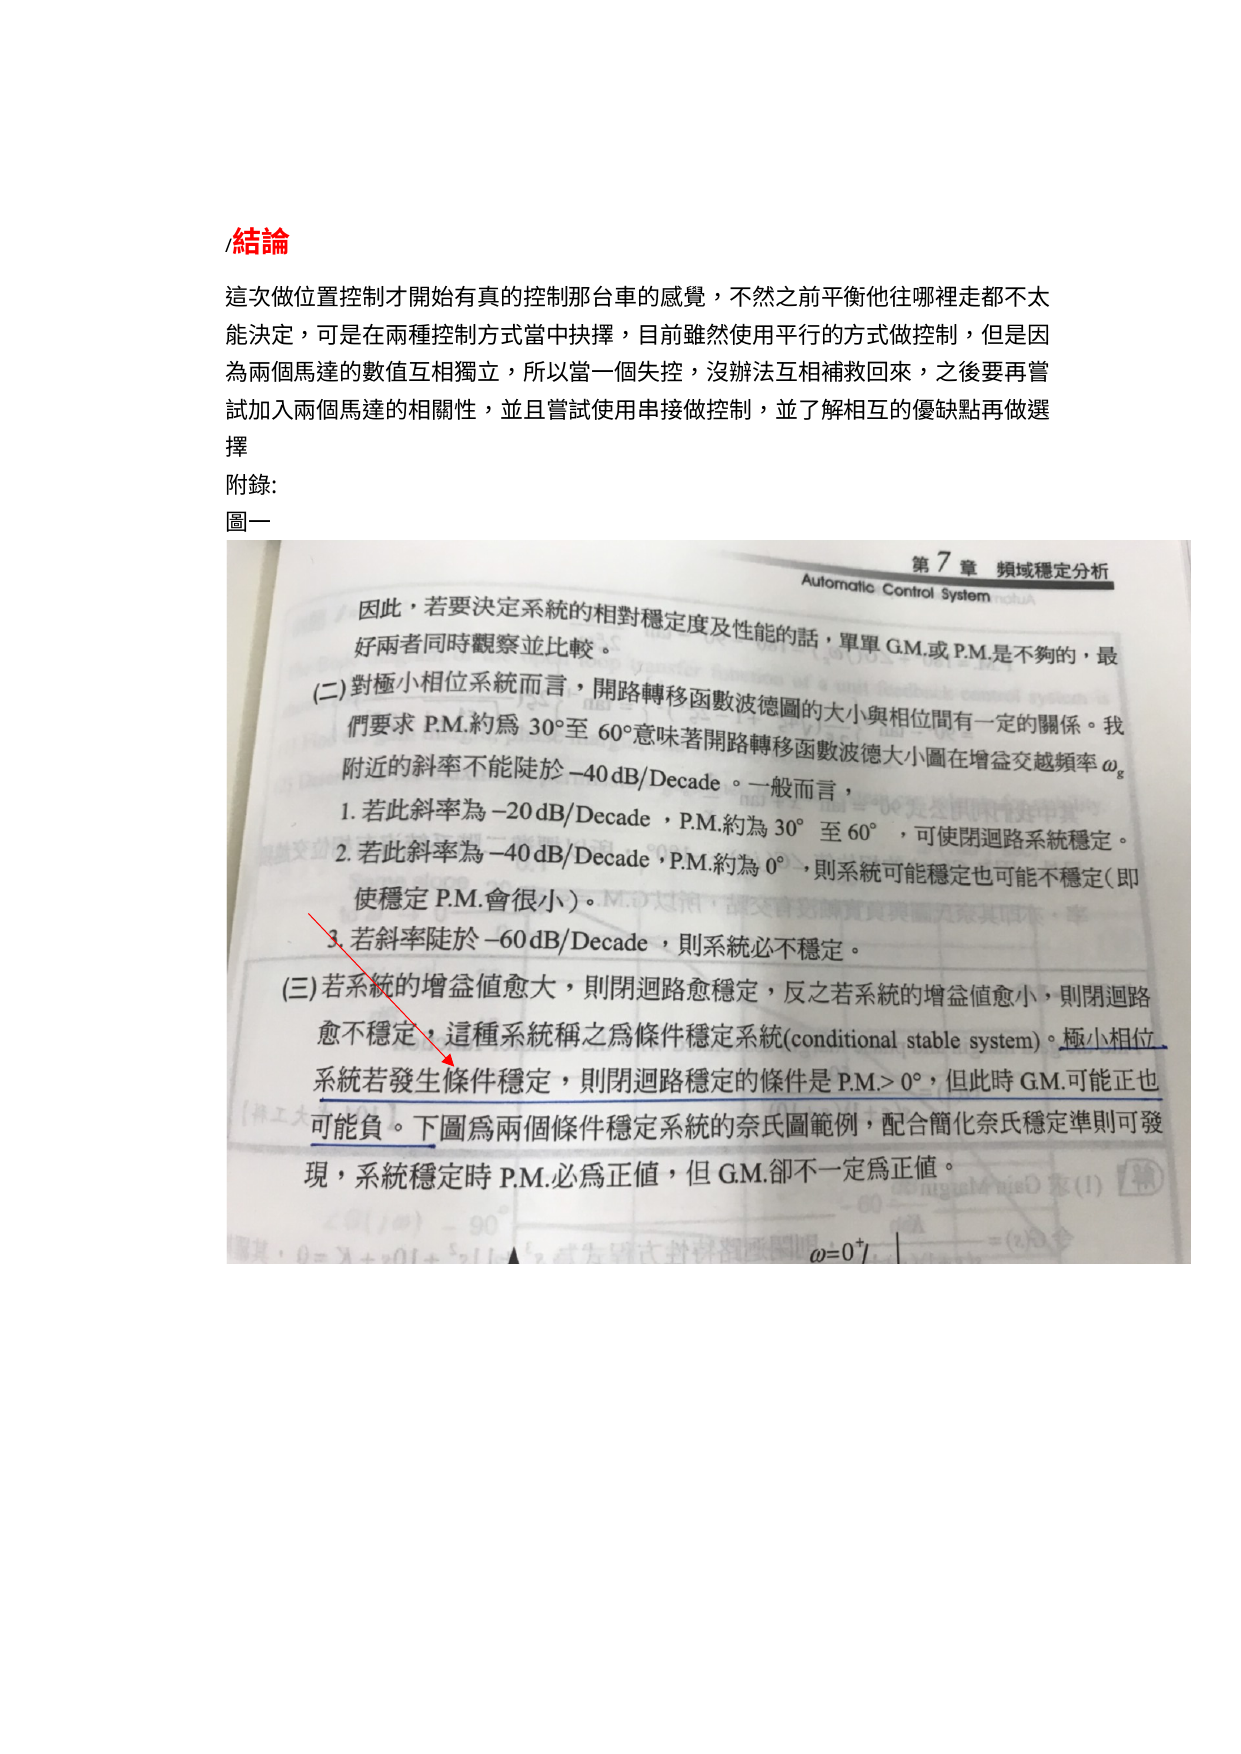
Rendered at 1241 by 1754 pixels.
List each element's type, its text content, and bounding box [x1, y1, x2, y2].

picture [228, 540, 1191, 1264]
list 附錄: [225, 464, 1053, 502]
list 這次做位置控制才開始有真的控制那台車的感覺，不然之前平衡他往哪裡走都不太能決定，可是在兩種控制方式當中抉擇，目前雖然使用平行的方式做控制，但是因為兩個馬達的數值互相獨立，所以當一個失控，沒辦法互相補救回來，之後要再嘗試加入兩個馬達的相關性，並且嘗試使用串接做控制，並了解相互的優缺點再做選擇 [225, 277, 1053, 464]
text /結論 [187, 202, 1053, 277]
